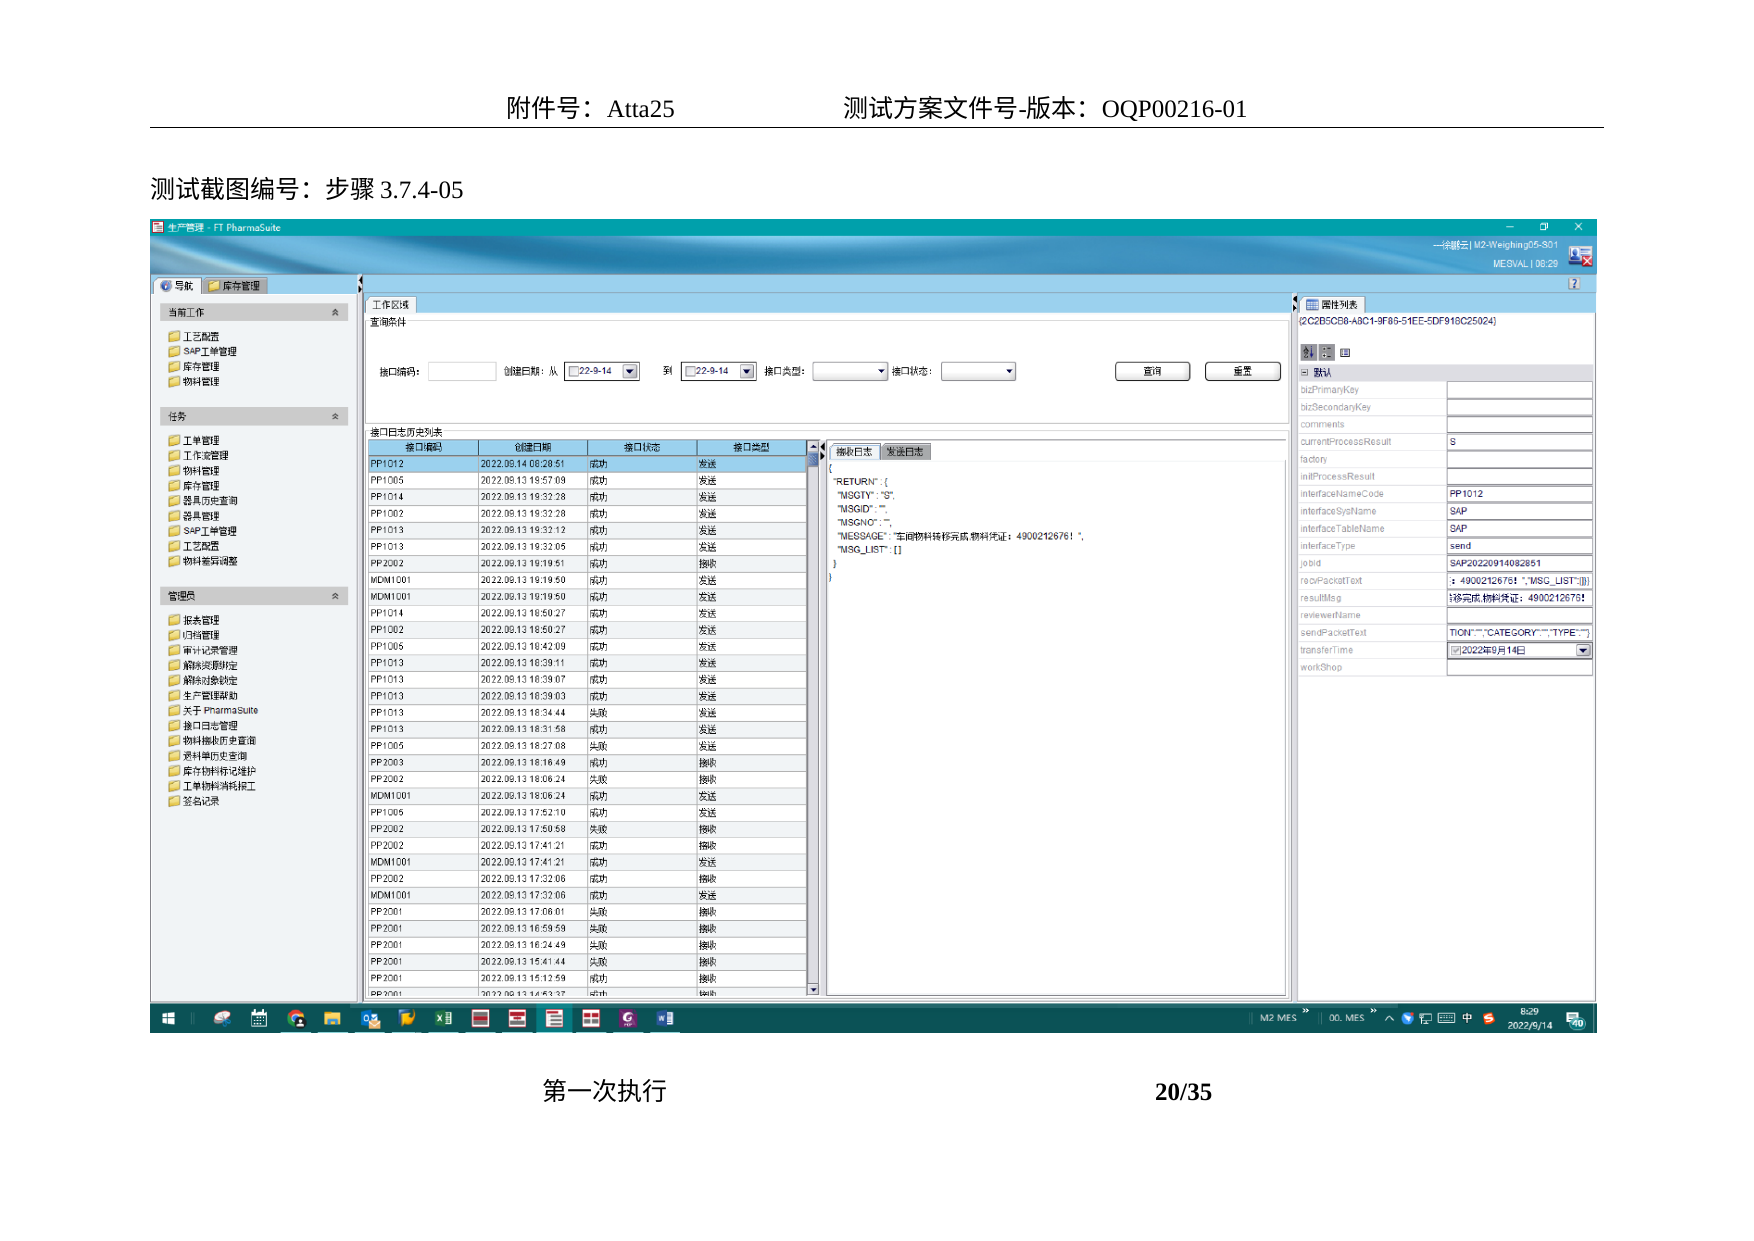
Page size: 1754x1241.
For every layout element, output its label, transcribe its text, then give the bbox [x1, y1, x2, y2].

text 测试截图编号：步骤3.7.4-05 [150, 155, 1604, 220]
picture [150, 219, 1597, 1033]
